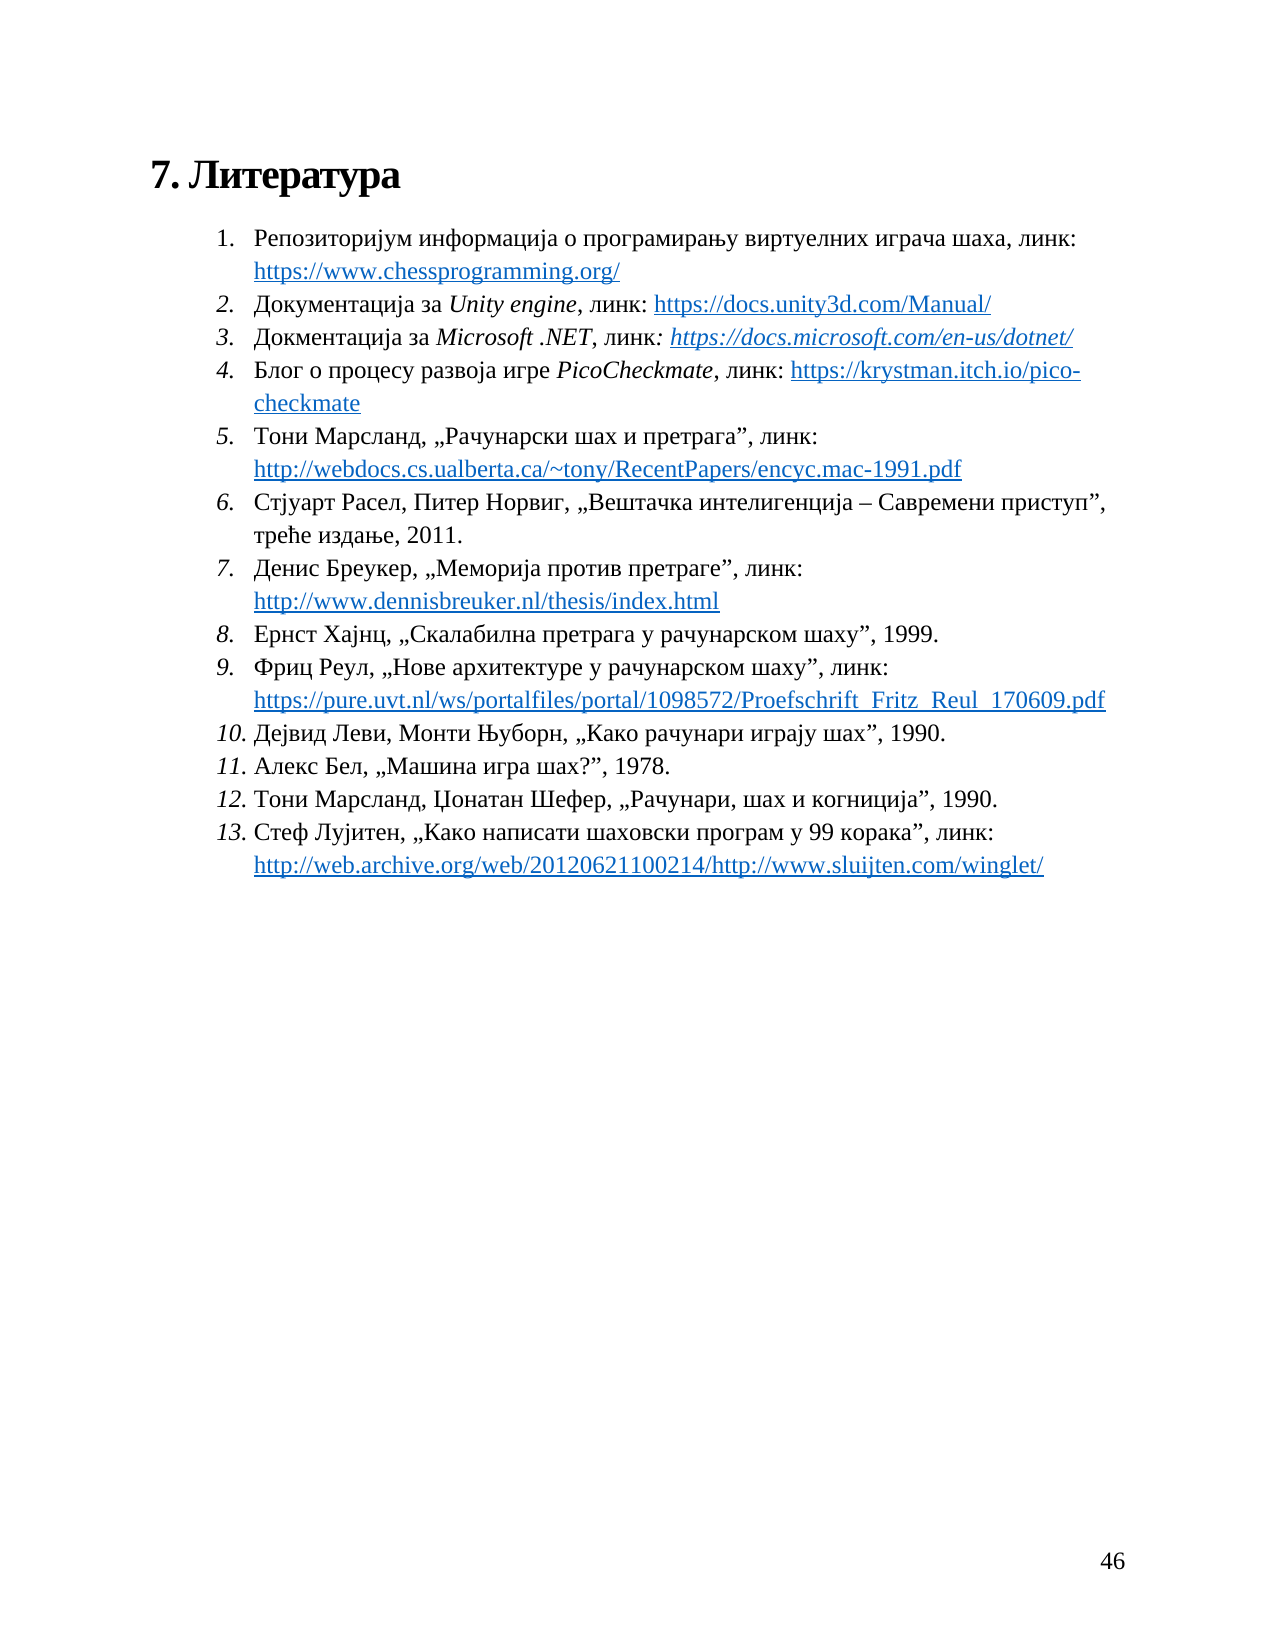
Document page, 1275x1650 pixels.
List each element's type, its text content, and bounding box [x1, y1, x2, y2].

list Тони Марсланд, „Рачунарски шах и претрага”, линк: http://webdocs.cs.ualberta.ca/~tony/RecentPapers/encyc.mac-1991.pdf [216, 421, 1125, 483]
list Фриц Реул, „Нове архитектуре у рачунарском шаху”, линк: https://pure.uvt.nl/ws/portalfiles/portal/1098572/Proefschrift_Fritz_Reul_170609.pdf [216, 652, 1125, 714]
list Дејвид Леви, Монти Њуборн, „Како рачунари играју шах”, 1990. [216, 718, 1125, 747]
list Блог о процесу развоја игре PicoCheckmate, линк: https://krystman.itch.io/pico-checkmate [216, 355, 1125, 417]
list Денис Бреукер, „Меморија против претраге”, линк: http://www.dennisbreuker.nl/thesis/index.html [216, 553, 1125, 615]
list Ернст Хајнц, „Скалабилна претрага у рачунарском шаху”, 1999. [216, 619, 1125, 648]
list Документација за Unity engine, линк: https://docs.unity3d.com/Manual/ [216, 289, 1125, 318]
list Стјуарт Расел, Питер Норвиг, „Вештачка интелигенција – Савремени приступ”, треће издање, 2011. [216, 487, 1125, 549]
list Стеф Лујитен, „Како написати шаховски програм у 99 корака”, линк: http://web.archive.org/web/20120621100214/http://www.sluijten.com/winglet/ [216, 817, 1125, 879]
list Тони Марсланд, Џонатан Шефер, „Рачунари, шах и когниција”, 1990. [216, 784, 1125, 813]
list Алекс Бел, „Машина игра шах?”, 1978. [216, 751, 1125, 780]
list Репозиторијум информација о програмирању виртуелних играча шаха, линк: https://www.chessprogramming.org/ [216, 223, 1125, 285]
list Докментација за Microsoft .NET, линк: https://docs.microsoft.com/en-us/dotnet/ [216, 322, 1125, 351]
subtitle Литература [150, 150, 1125, 198]
